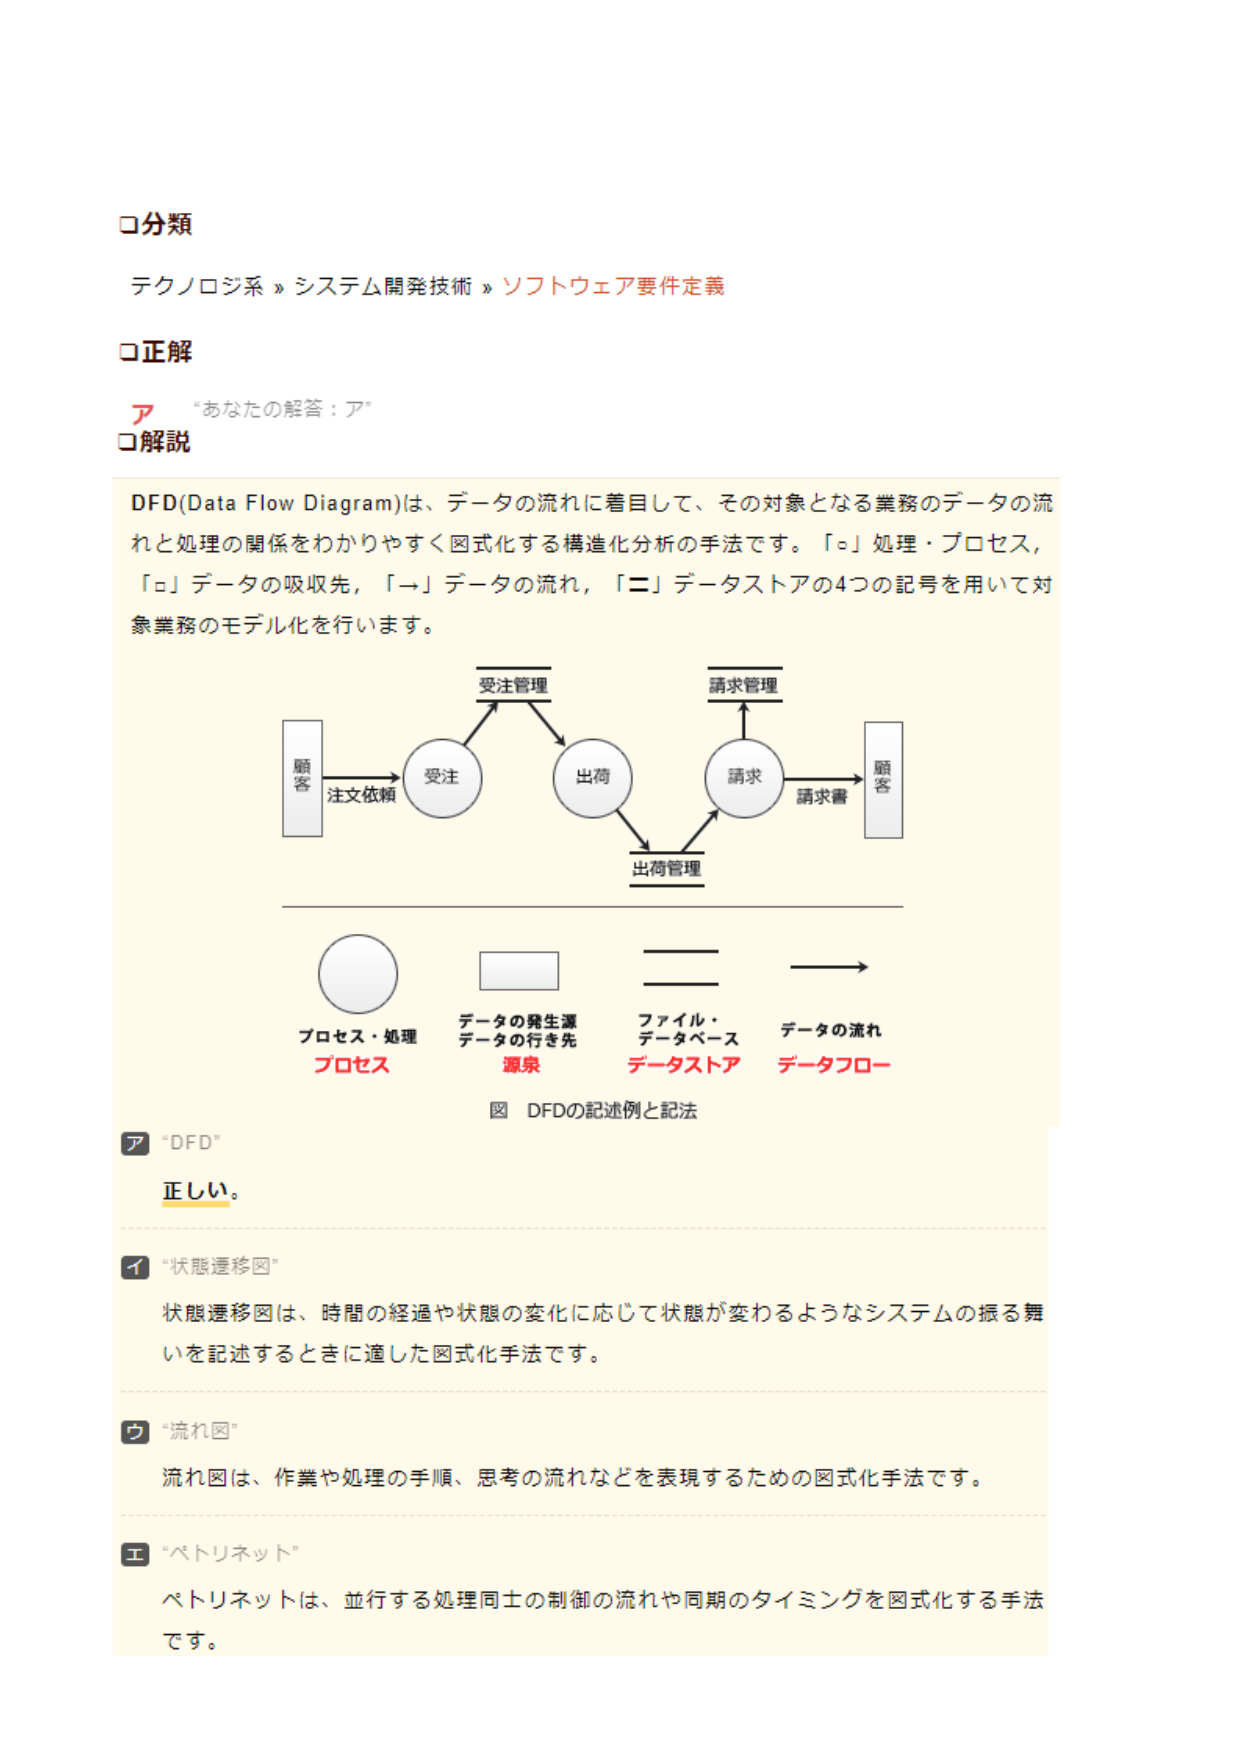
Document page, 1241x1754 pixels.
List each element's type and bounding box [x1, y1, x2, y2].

picture [112, 202, 1060, 1656]
